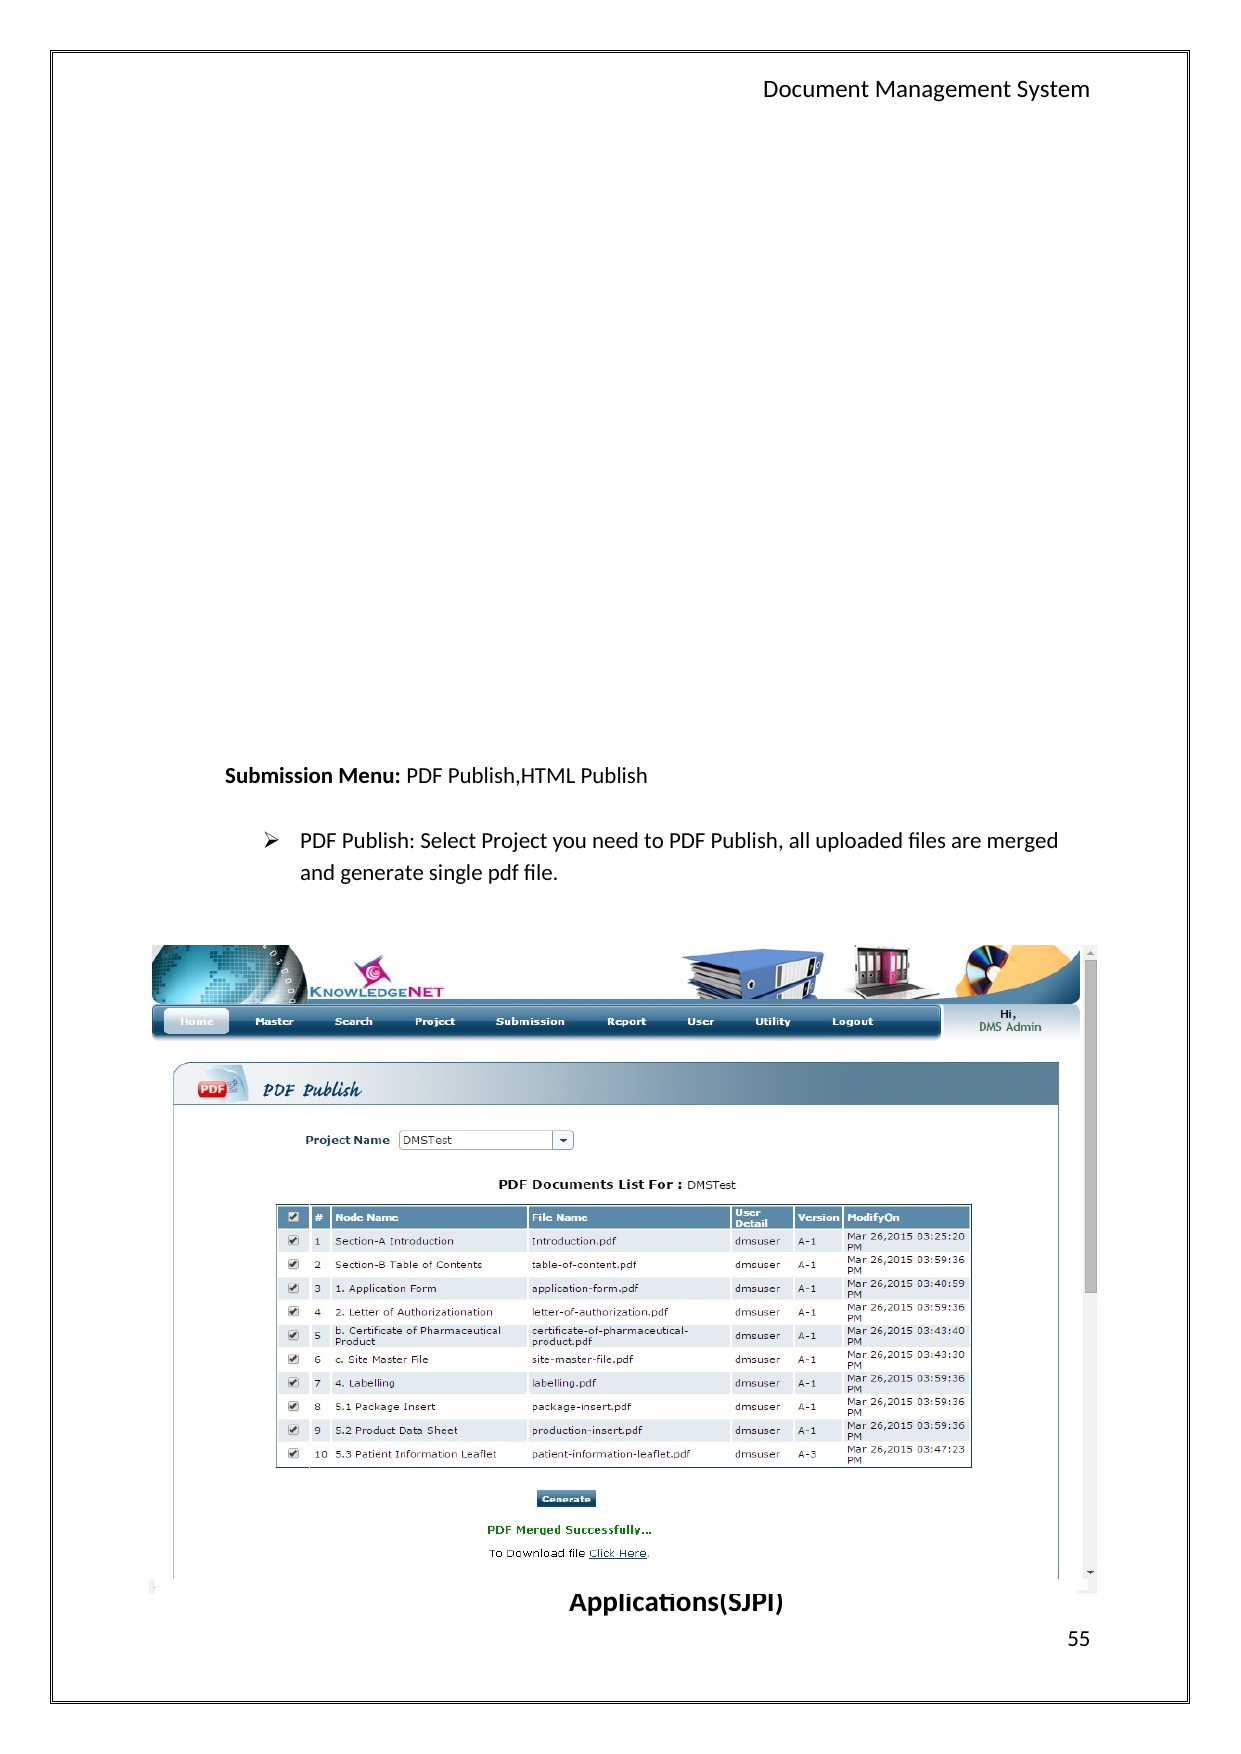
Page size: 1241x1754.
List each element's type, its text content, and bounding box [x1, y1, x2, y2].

list PDF Publish: Select Project you need to PDF Publish, all uploaded files are merged and generate single pdf file. [262, 826, 1090, 886]
text Submission Menu: PDF Publish,HTML Publish [225, 762, 1090, 789]
picture [148, 945, 1098, 1594]
